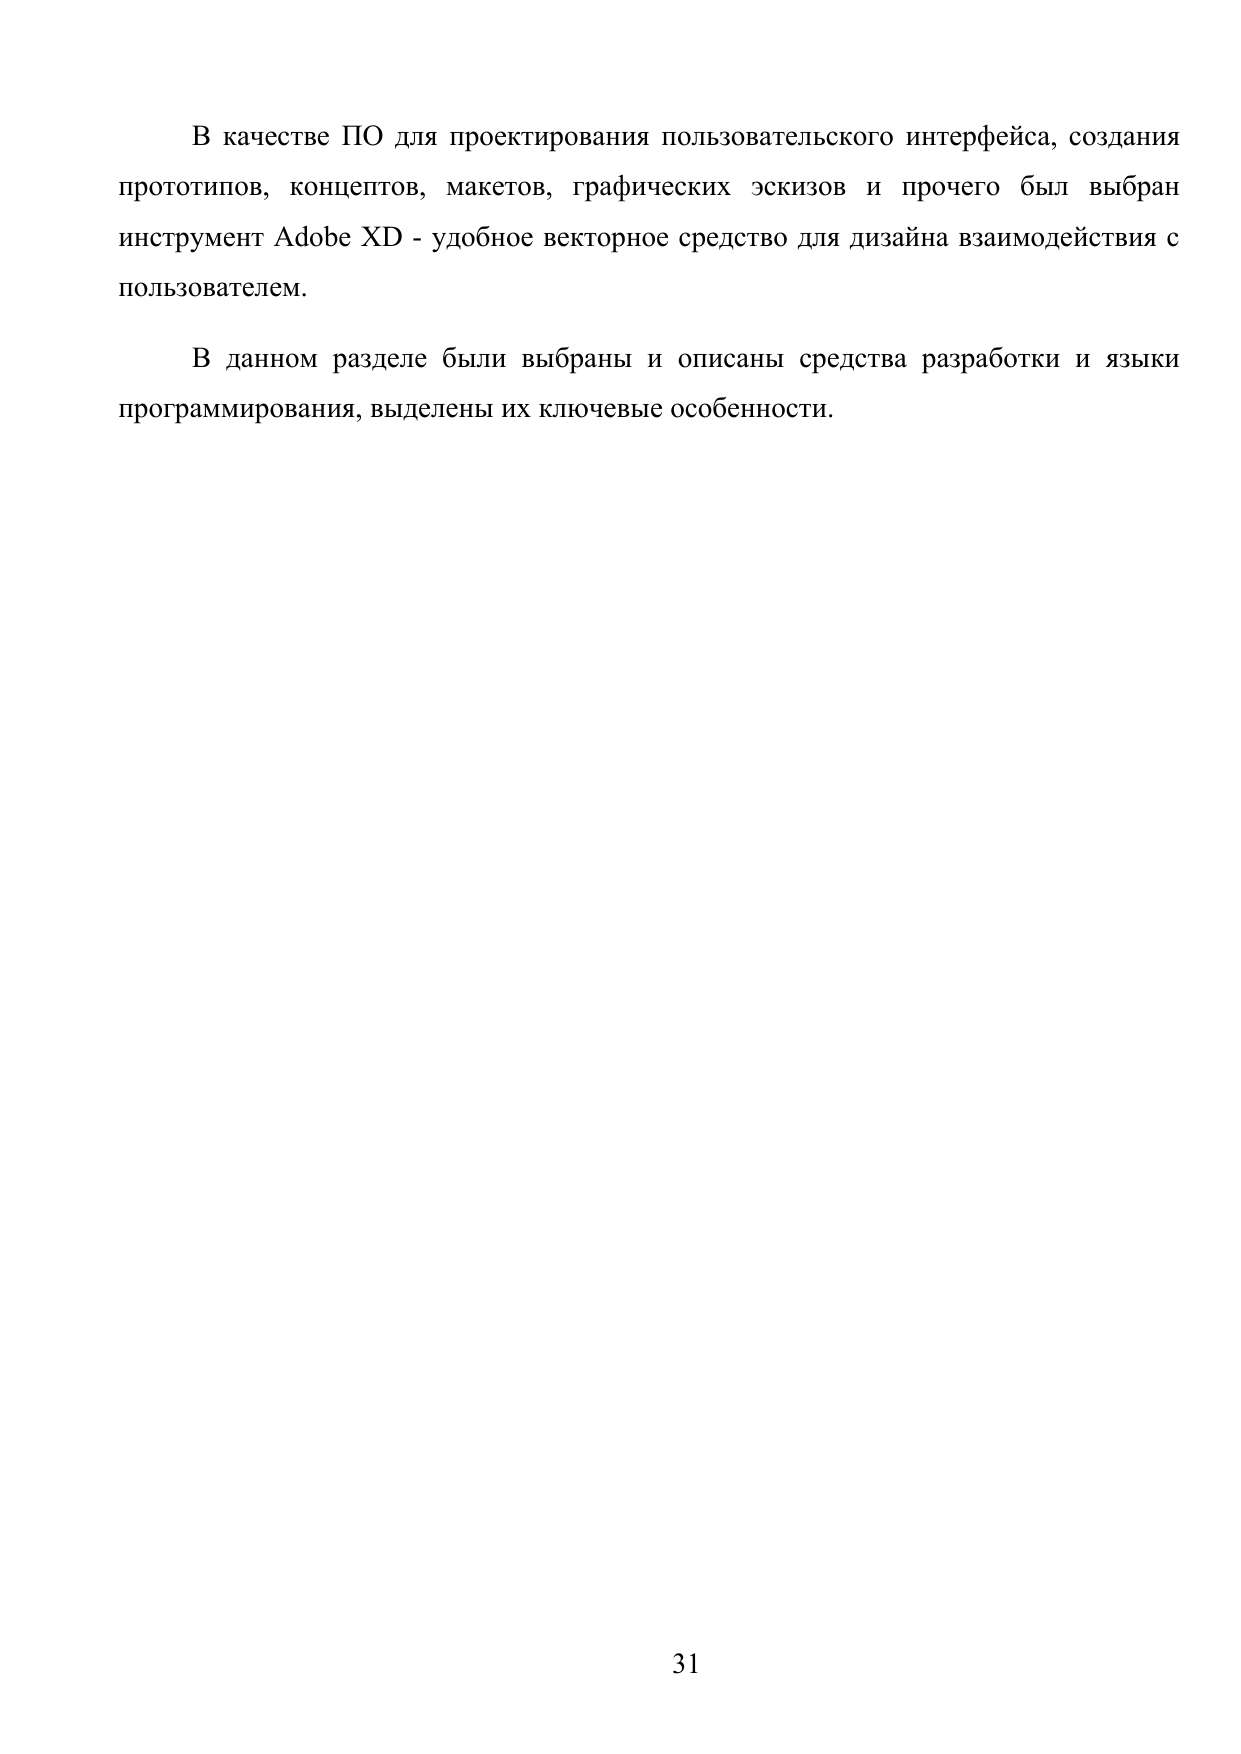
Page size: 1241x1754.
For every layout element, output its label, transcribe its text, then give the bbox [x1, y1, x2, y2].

text В качестве ПО для проектирования пользовательского интерфейса, создания прототипов, концептов, макетов, графических эскизов и прочего был выбран инструмент Adobe XD - удобное векторное средство для дизайна взаимодействия с пользователем. [118, 118, 1181, 303]
text В данном разделе были выбраны и описаны средства разработки и языки программирования, выделены их ключевые особенности. [118, 340, 1181, 424]
